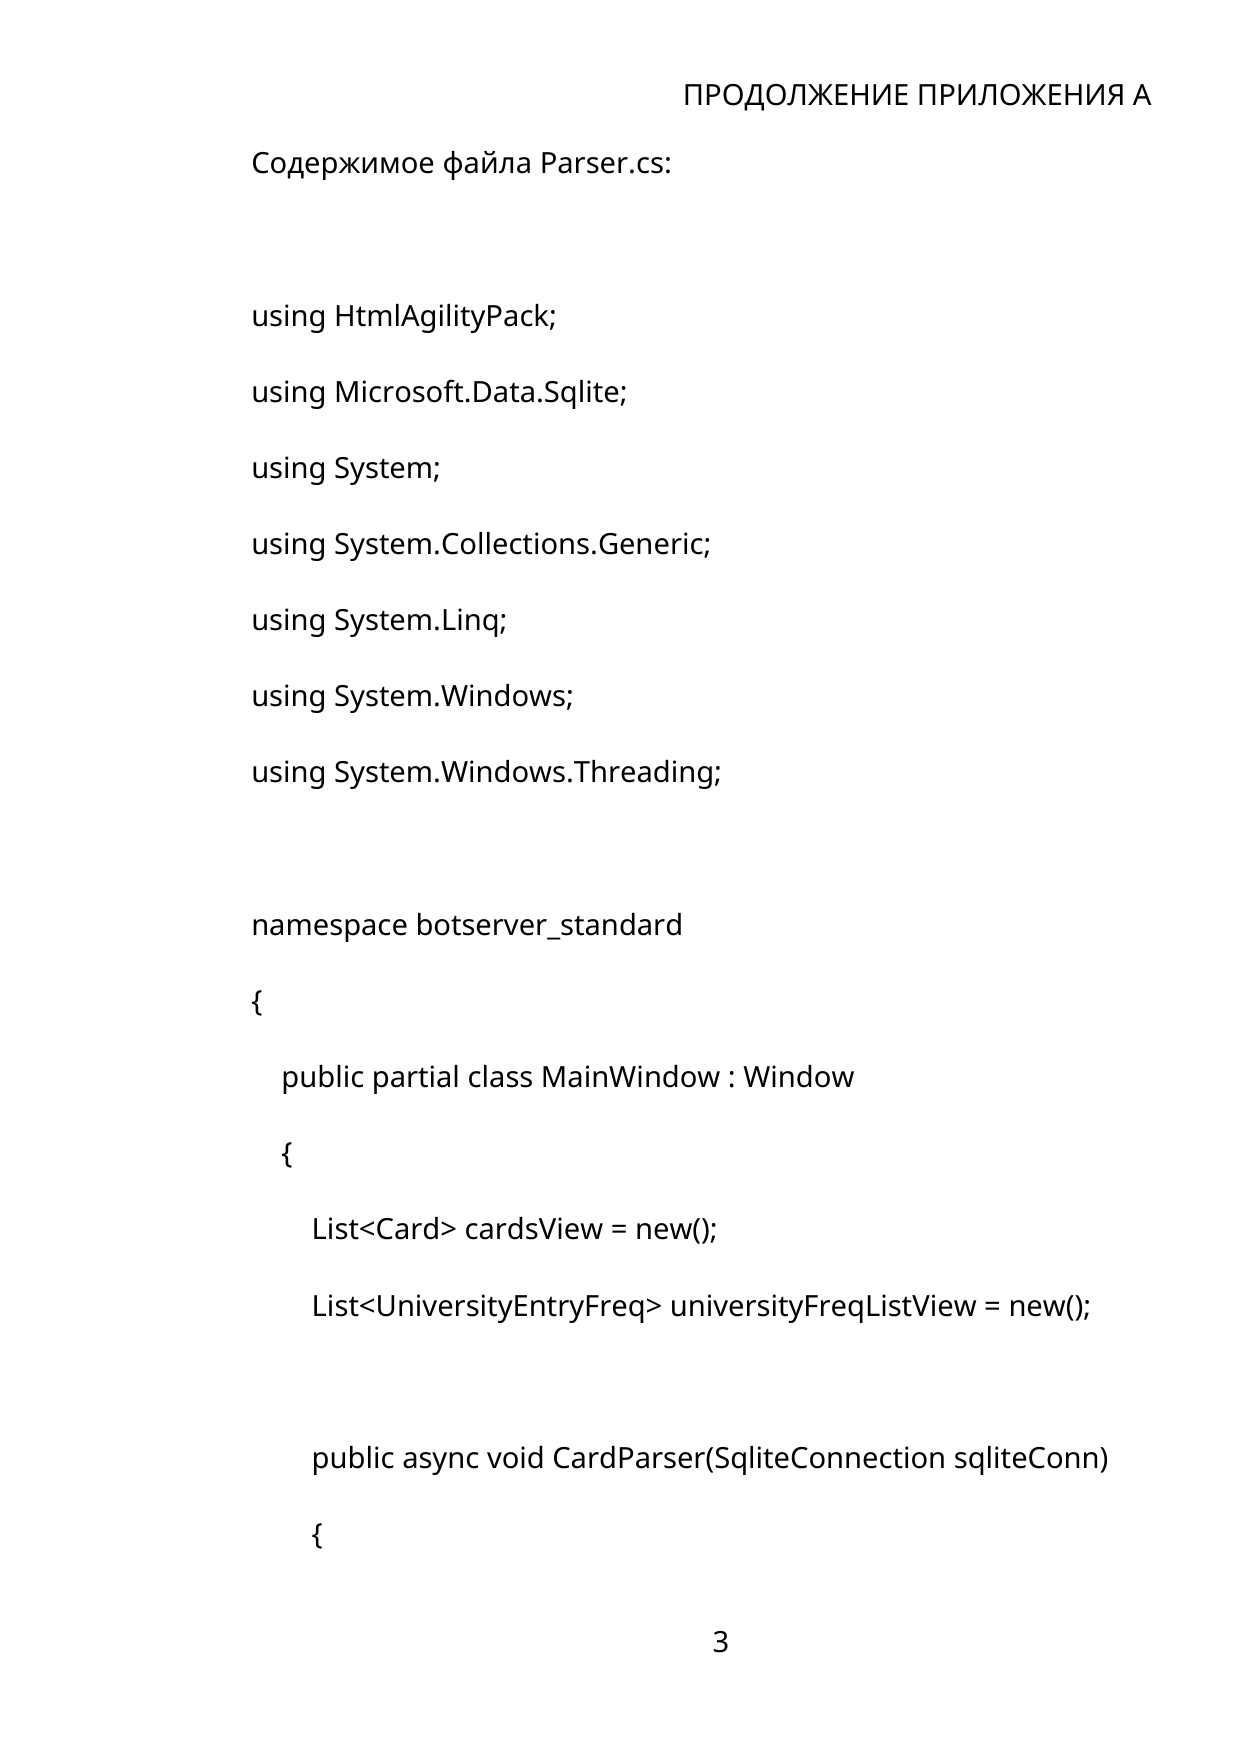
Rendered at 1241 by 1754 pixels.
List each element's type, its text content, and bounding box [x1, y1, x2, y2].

text namespace botserver_standard [177, 904, 1152, 944]
text public async void CardParser(SqliteConnection sqliteConn) [177, 1437, 1152, 1477]
text { [177, 1513, 1152, 1553]
text List<UniversityEntryFreq> universityFreqListView = new(); [177, 1285, 1152, 1324]
text { [177, 980, 1152, 1020]
text Содержимое файла Parser.cs: [177, 143, 1152, 182]
text using System.Collections.Generic; [177, 523, 1152, 563]
text public partial class MainWindow : Window [177, 1056, 1152, 1096]
text using HtmlAgilityPack; [177, 295, 1152, 334]
text using System; [177, 447, 1152, 487]
text using System.Linq; [177, 599, 1152, 639]
text using System.Windows.Threading; [177, 752, 1152, 791]
text using Microsoft.Data.Sqlite; [177, 371, 1152, 411]
text using System.Windows; [177, 676, 1152, 715]
text { [177, 1132, 1152, 1172]
text List<Card> cardsView = new(); [177, 1209, 1152, 1248]
